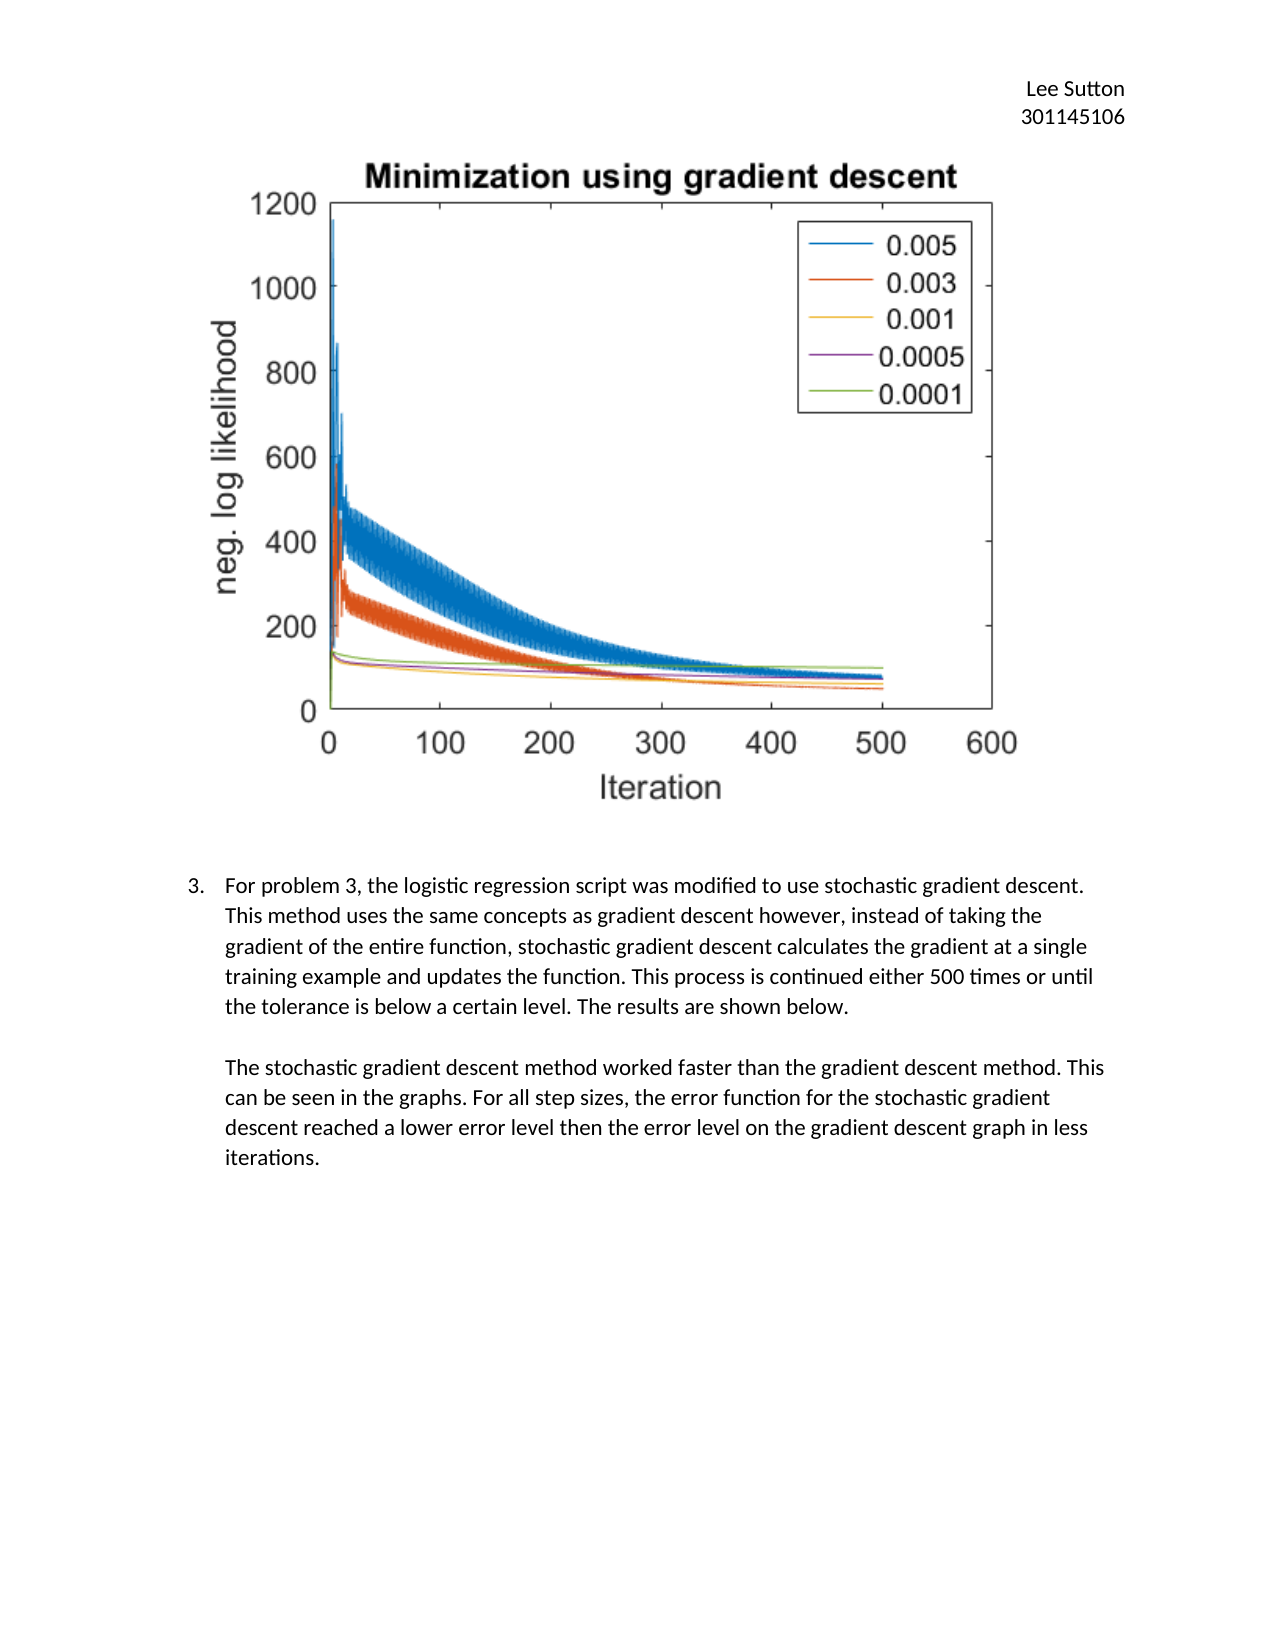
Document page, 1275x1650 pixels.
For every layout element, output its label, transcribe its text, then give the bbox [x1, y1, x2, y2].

list The stochastic gradient descent method worked faster than the gradient descent method. This can be seen in the graphs. For all step sizes, the error function for the stochastic gradient descent reached a lower error level then the error level on the gradient descent graph in less iterations. [225, 1053, 1125, 1171]
list For problem 3, the logistic regression script was modified to use stochastic gradient descent. This method uses the same concepts as gradient descent however, instead of taking the gradient of the entire function, stochastic gradient descent calculates the gradient at a single training example and updates the function. This process is continued either 500 times or until the tolerance is below a certain level. The results are shown below. [187, 871, 1125, 1020]
picture [200, 150, 1075, 807]
